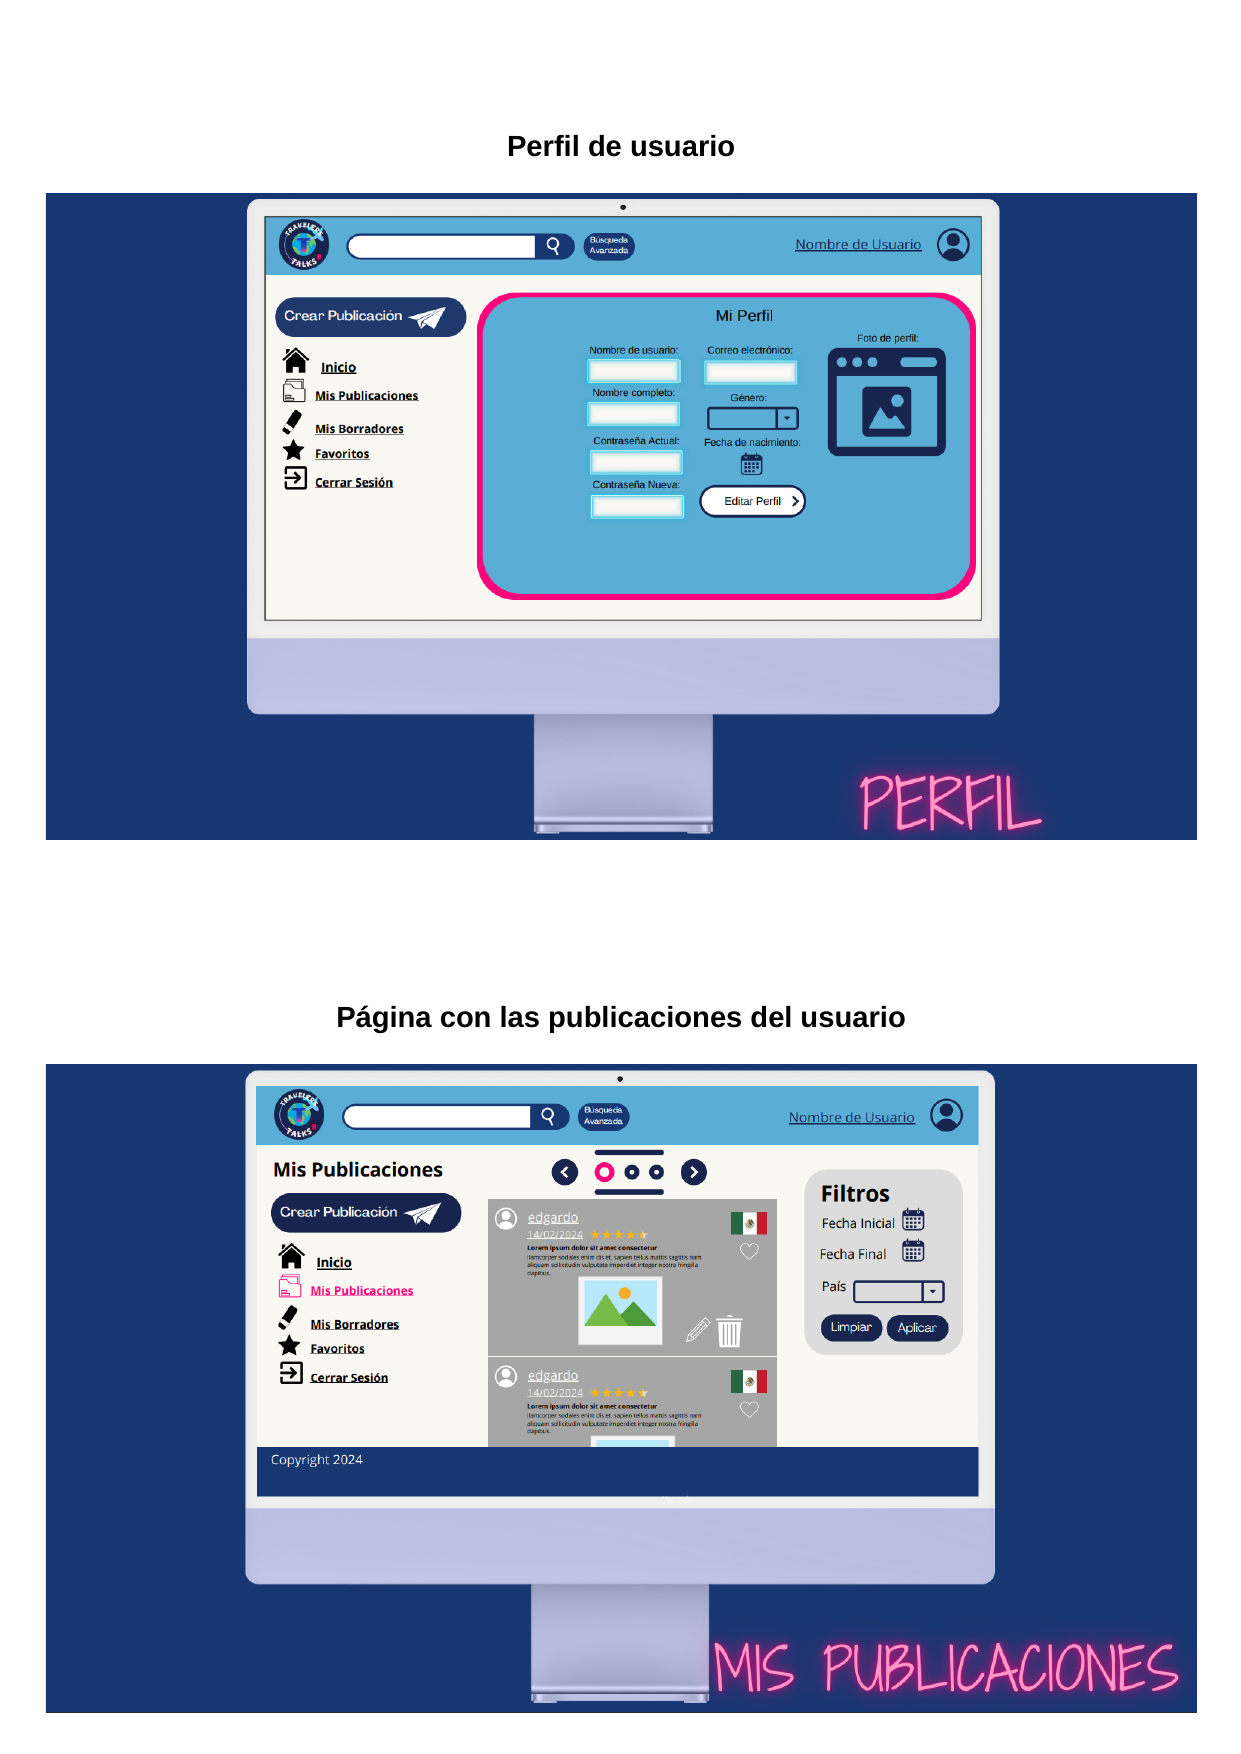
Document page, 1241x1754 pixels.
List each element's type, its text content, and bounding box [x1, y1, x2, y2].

picture [45, 1064, 1197, 1713]
picture [45, 193, 1197, 840]
subtitle Página con las publicaciones del usuario [46, 1000, 1196, 1033]
subtitle Perfil de usuario [46, 129, 1196, 163]
